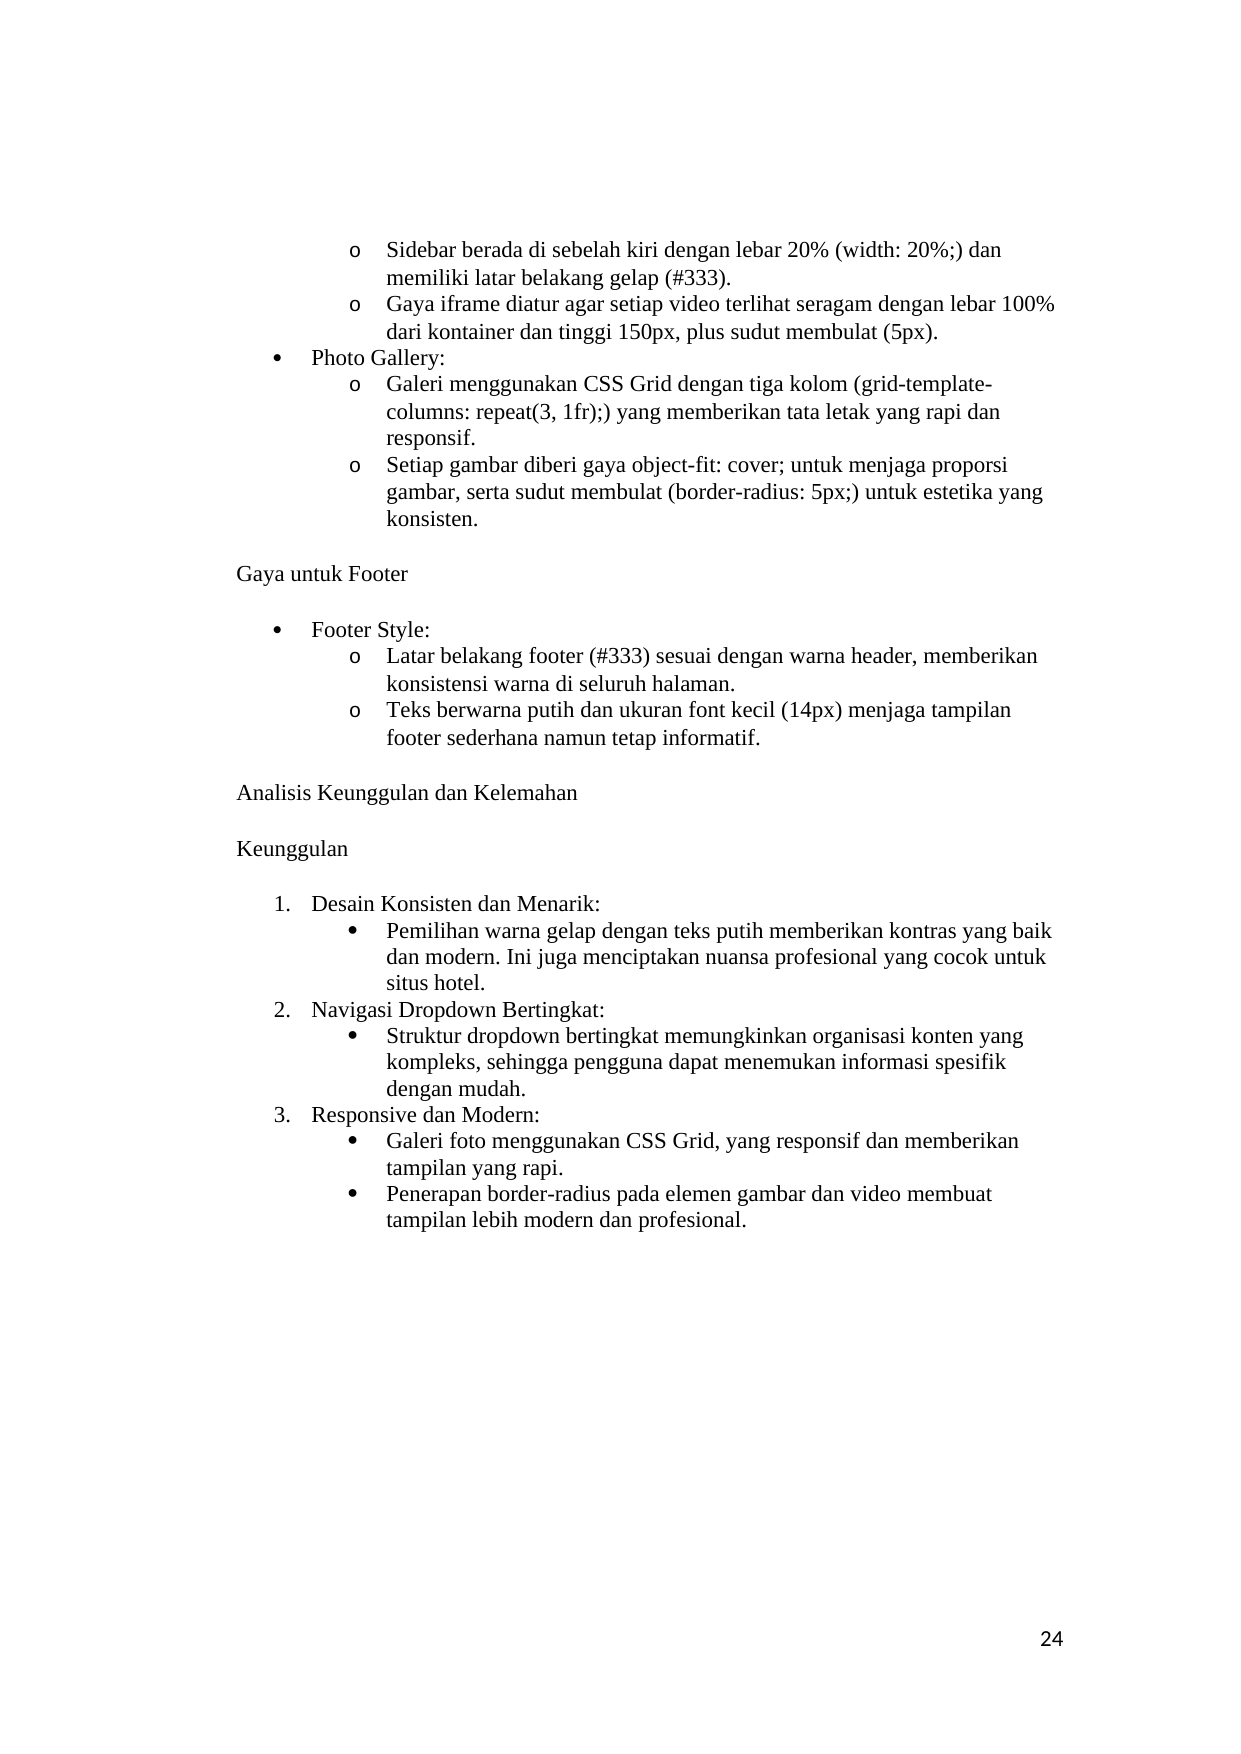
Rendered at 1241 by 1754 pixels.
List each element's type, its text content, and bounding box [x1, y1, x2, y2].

list Sidebar berada di sebelah kiri dengan lebar 20% (width: 20%;) dan memiliki latar belakang gelap (#333). [349, 236, 1063, 290]
list Penerapan border-radius pada elemen gambar dan video membuat tampilan lebih modern dan profesional. [349, 1180, 1063, 1233]
list Teks berwarna putih dan ukuran font kecil (14px) menjaga tampilan footer sederhana namun tetap informatif. [349, 696, 1063, 750]
list Responsive dan Modern: [274, 1101, 1063, 1127]
list Gaya iframe diatur agar setiap video terlihat seragam dengan lebar 100% dari kontainer dan tinggi 150px, plus sudut membulat (5px). [349, 290, 1063, 344]
list Latar belakang footer (#333) sesuai dengan warna header, memberikan konsistensi warna di seluruh halaman. [349, 642, 1063, 696]
list Setiap gambar diberi gaya object-fit: cover; untuk menjaga proporsi gambar, serta sudut membulat (border-radius: 5px;) untuk estetika yang konsisten. [349, 451, 1063, 531]
list Desain Konsisten dan Menarik: [274, 890, 1063, 917]
list Photo Gallery: [274, 344, 1063, 371]
list Struktur dropdown bertingkat memungkinkan organisasi konten yang kompleks, sehingga pengguna dapat menemukan informasi spesifik dengan mudah. [349, 1022, 1063, 1101]
text Keunggulan [236, 835, 1063, 861]
list Footer Style: [274, 616, 1063, 642]
list Pemilihan warna gelap dengan teks putih memberikan kontras yang baik dan modern. Ini juga menciptakan nuansa profesional yang cocok untuk situs hotel. [349, 917, 1063, 996]
list Navigasi Dropdown Bertingkat: [274, 996, 1063, 1022]
text Analisis Keunggulan dan Kelemahan [236, 779, 1063, 806]
text Gaya untuk Footer [236, 560, 1063, 587]
list Galeri menggunakan CSS Grid dengan tiga kolom (grid-template-columns: repeat(3, 1fr);) yang memberikan tata letak yang rapi dan responsif. [349, 371, 1063, 451]
list Galeri foto menggunakan CSS Grid, yang responsif dan memberikan tampilan yang rapi. [349, 1127, 1063, 1180]
